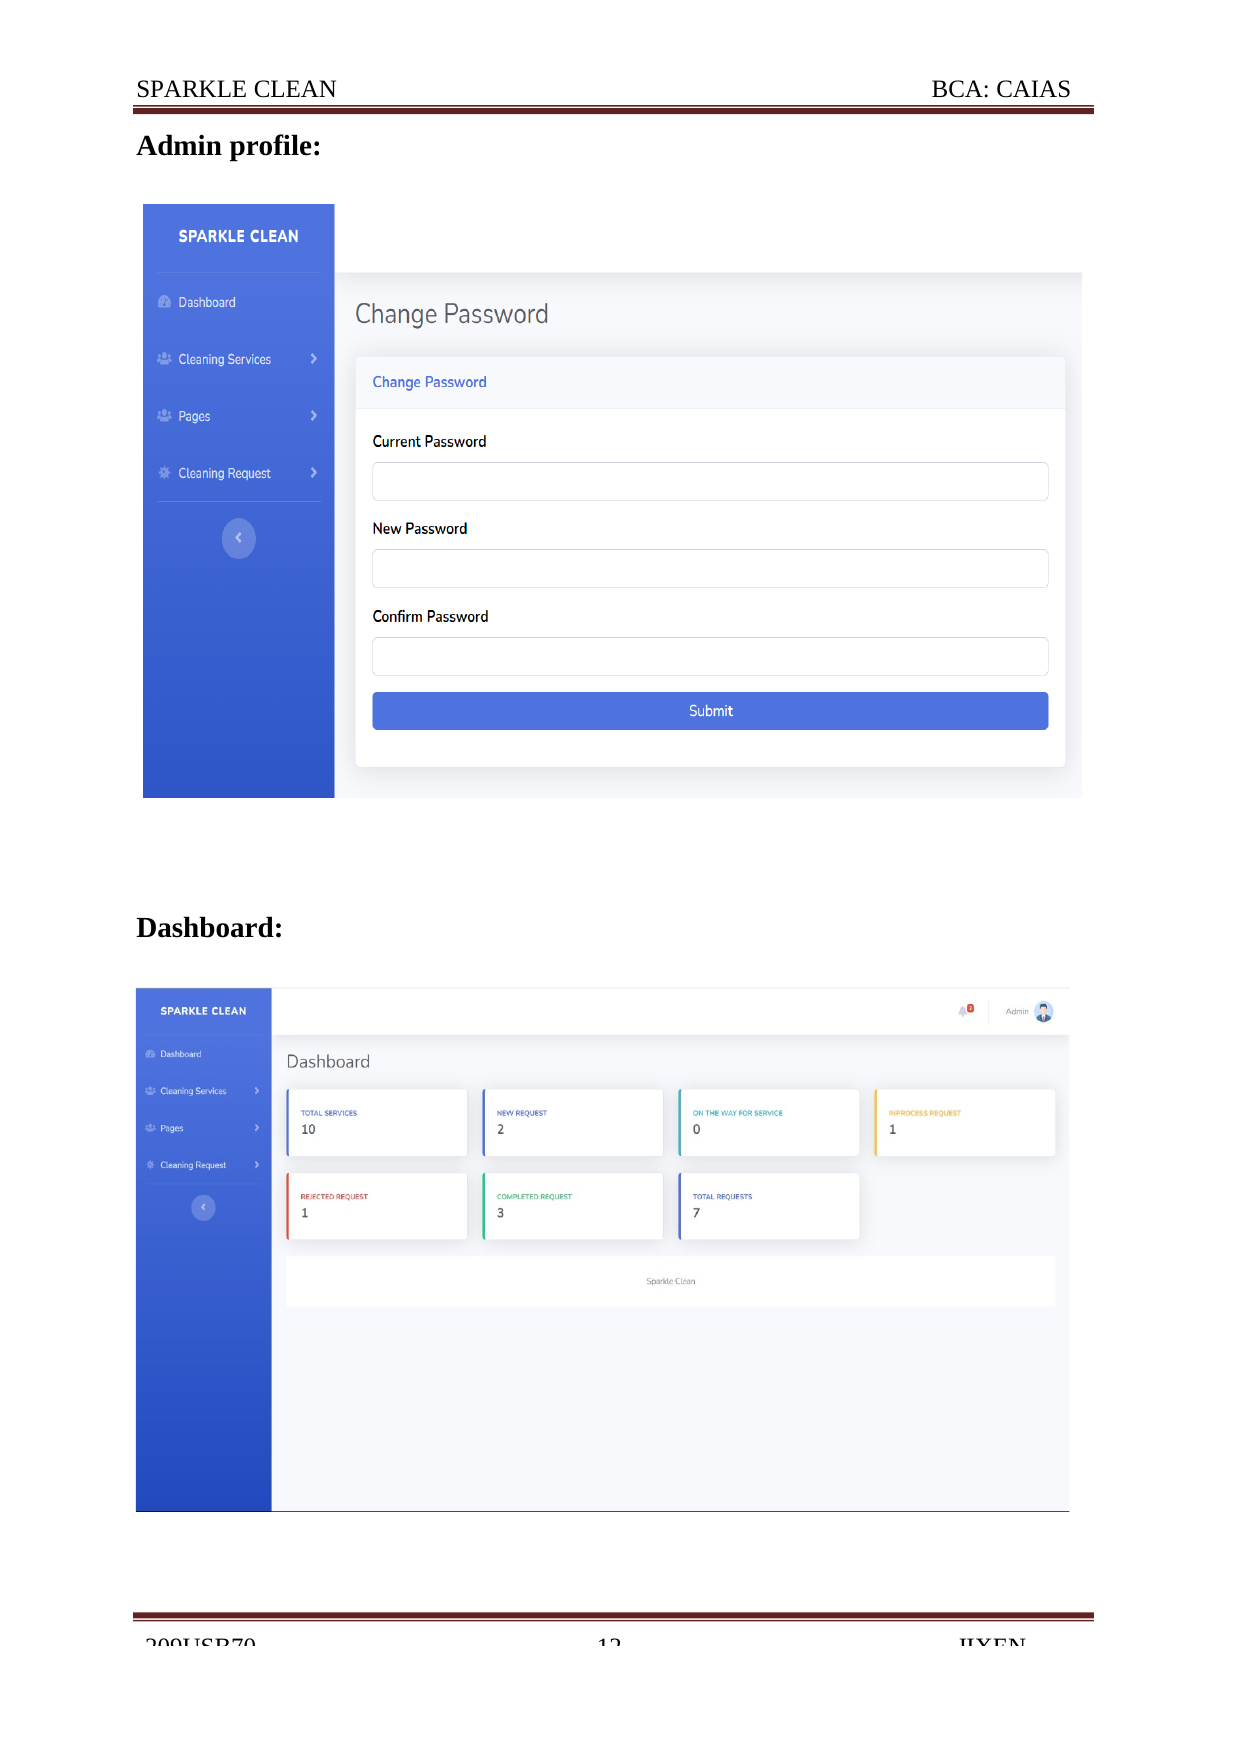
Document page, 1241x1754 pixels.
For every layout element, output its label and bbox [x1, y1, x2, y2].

picture [135, 987, 1070, 1512]
picture [143, 204, 1083, 798]
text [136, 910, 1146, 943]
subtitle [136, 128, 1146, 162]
